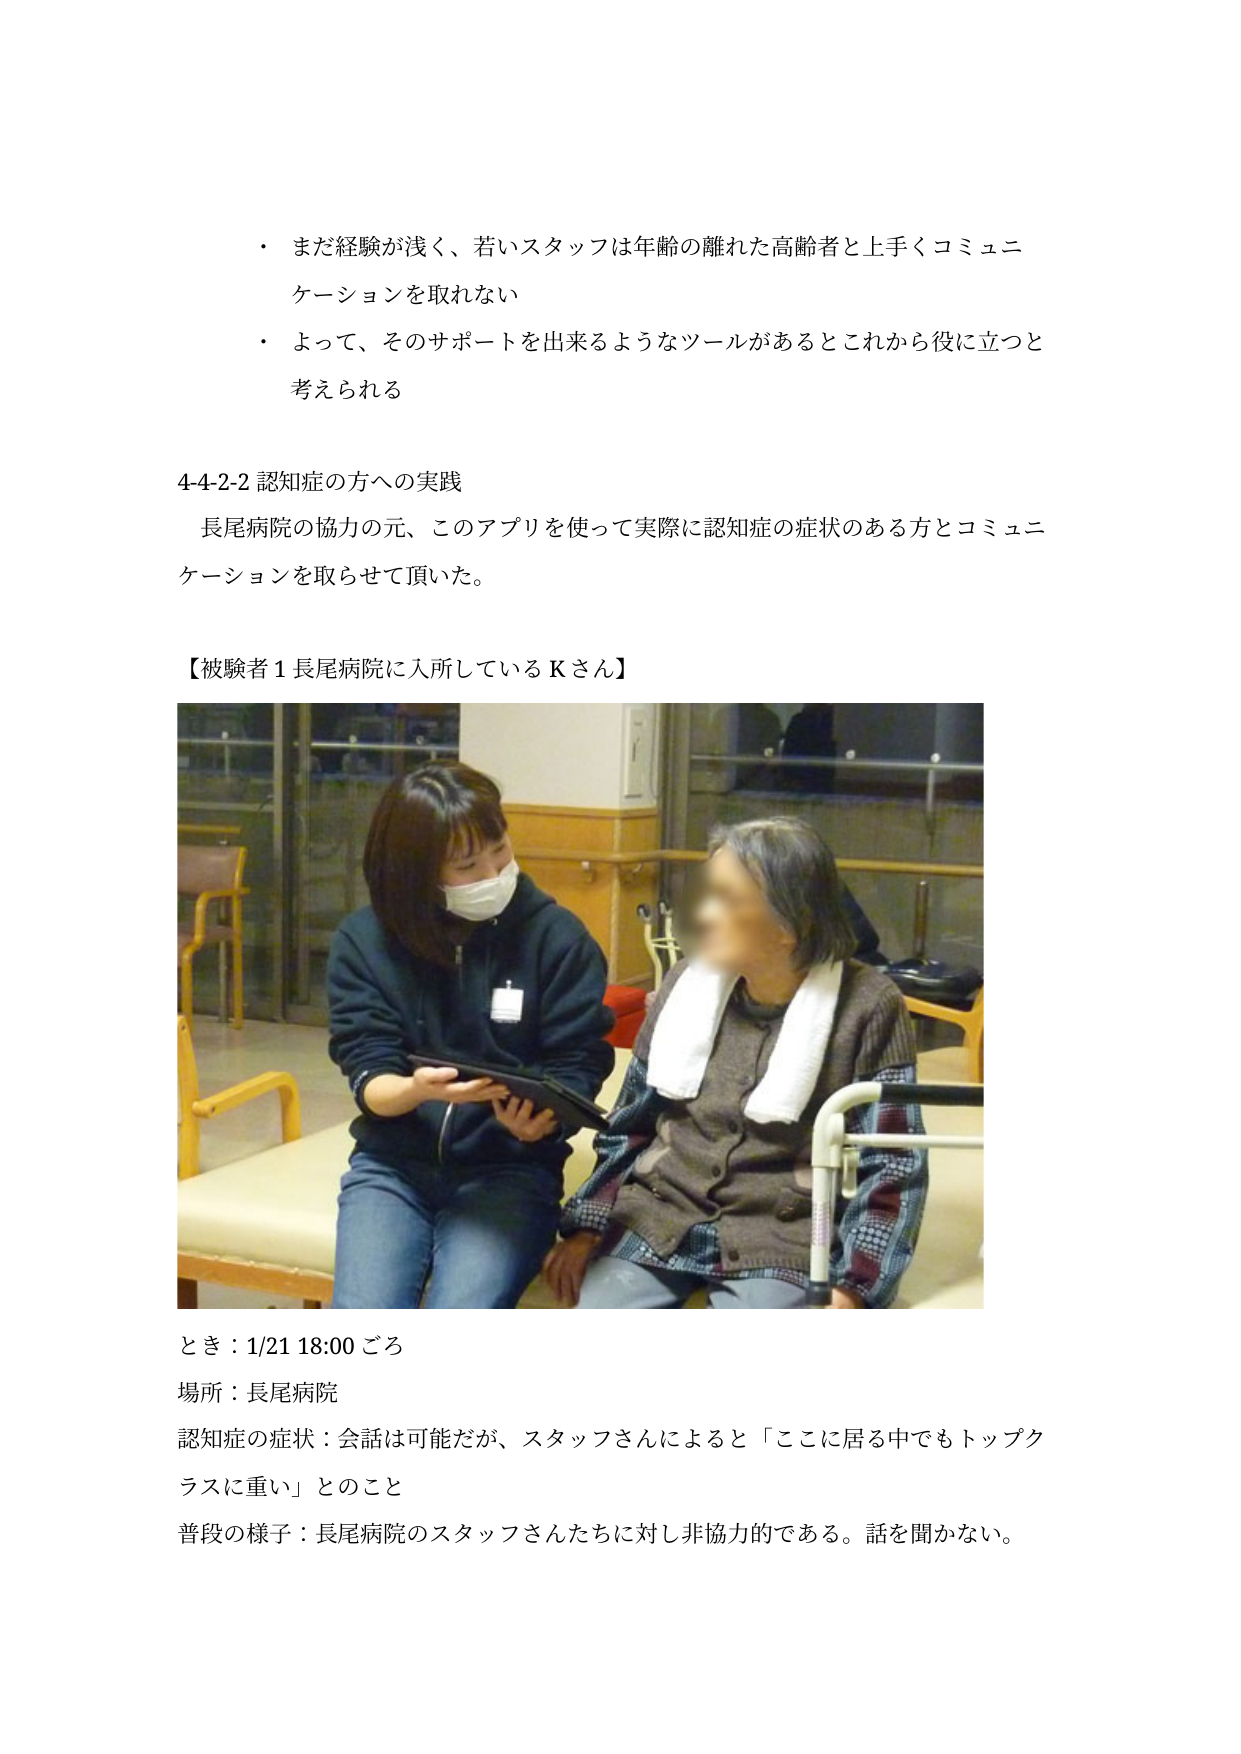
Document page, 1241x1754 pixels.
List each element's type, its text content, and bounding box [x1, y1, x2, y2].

text とき：1/21 18:00ごろ [177, 1324, 1063, 1365]
text 【被験者1 長尾病院に入所しているKさん】 [177, 647, 1063, 689]
list よって、そのサポートを出来るようなツールがあるとこれから役に立つと考えられる [252, 319, 1063, 409]
text 長尾病院の協力の元、このアプリを使って実際に認知症の症状のある方とコミュニケーションを取らせて頂いた。 [177, 506, 1063, 596]
text 4-4-2-2 認知症の方への実践 [177, 459, 1063, 501]
text 場所：長尾病院 [177, 1370, 1063, 1412]
text 認知症の症状：会話は可能だが、スタッフさんによると「ここに居る中でもトップクラスに重い」とのこと [177, 1417, 1063, 1506]
list まだ経験が浅く、若いスタッフは年齢の離れた高齢者と上手くコミュニケーションを取れない [252, 225, 1063, 315]
text 普段の様子：長尾病院のスタッフさんたちに対し非協力的である。話を聞かない。 [177, 1511, 1063, 1553]
picture [177, 703, 984, 1309]
